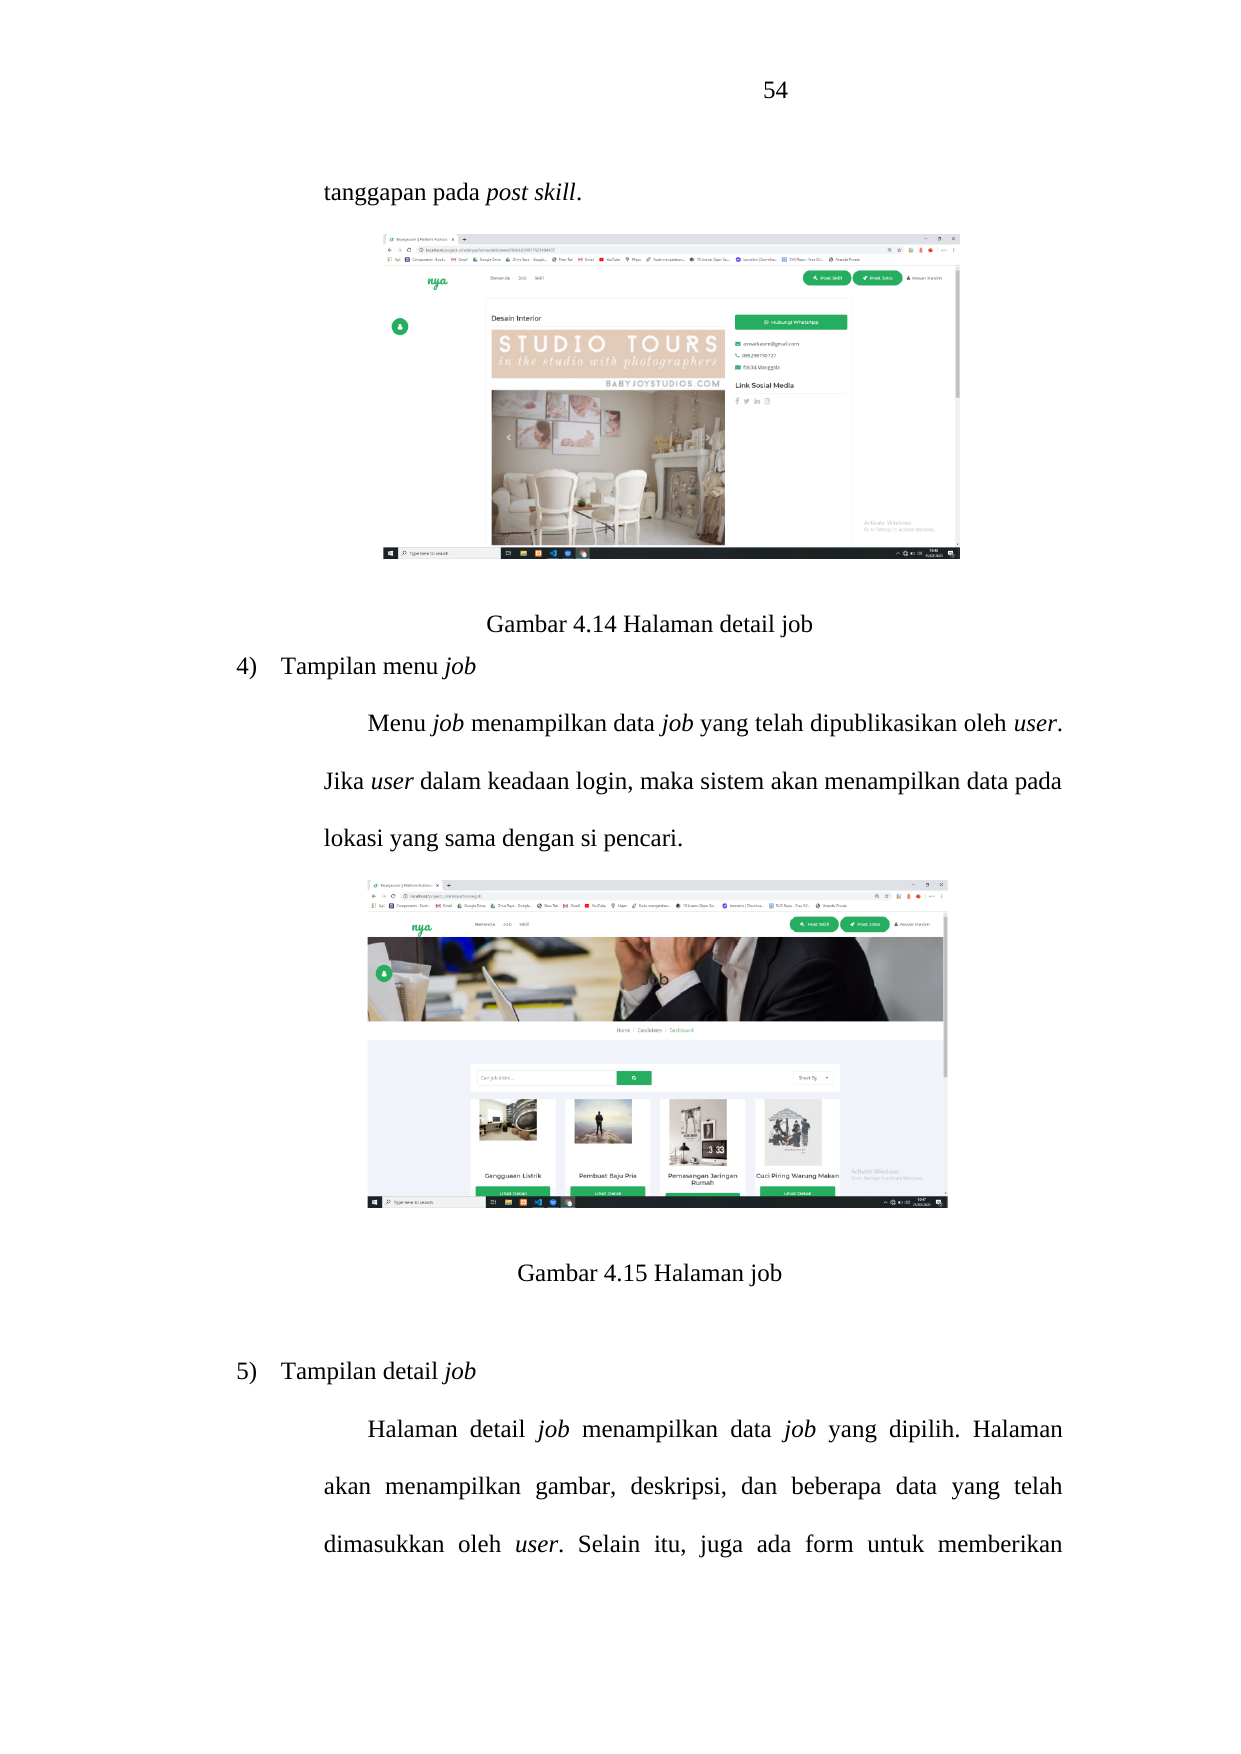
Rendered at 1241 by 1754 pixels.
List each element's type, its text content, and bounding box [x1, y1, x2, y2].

list Tampilan menu job [236, 651, 1063, 679]
subtitle Gambar 4.15 Halaman job [236, 1258, 1063, 1286]
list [324, 177, 1063, 206]
picture [367, 880, 948, 1208]
list Tampilan detail job [236, 1356, 1063, 1385]
list Menu job menampilkan data job yang telah dipublikasikan oleh user. Jika user dalam keadaan login, maka sistem akan menampilkan data pada lokasi yang sama dengan si pencari. [324, 708, 1063, 852]
picture [383, 234, 960, 559]
subtitle Gambar 4.14 Halaman detail job [236, 609, 1063, 638]
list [324, 1414, 1063, 1558]
